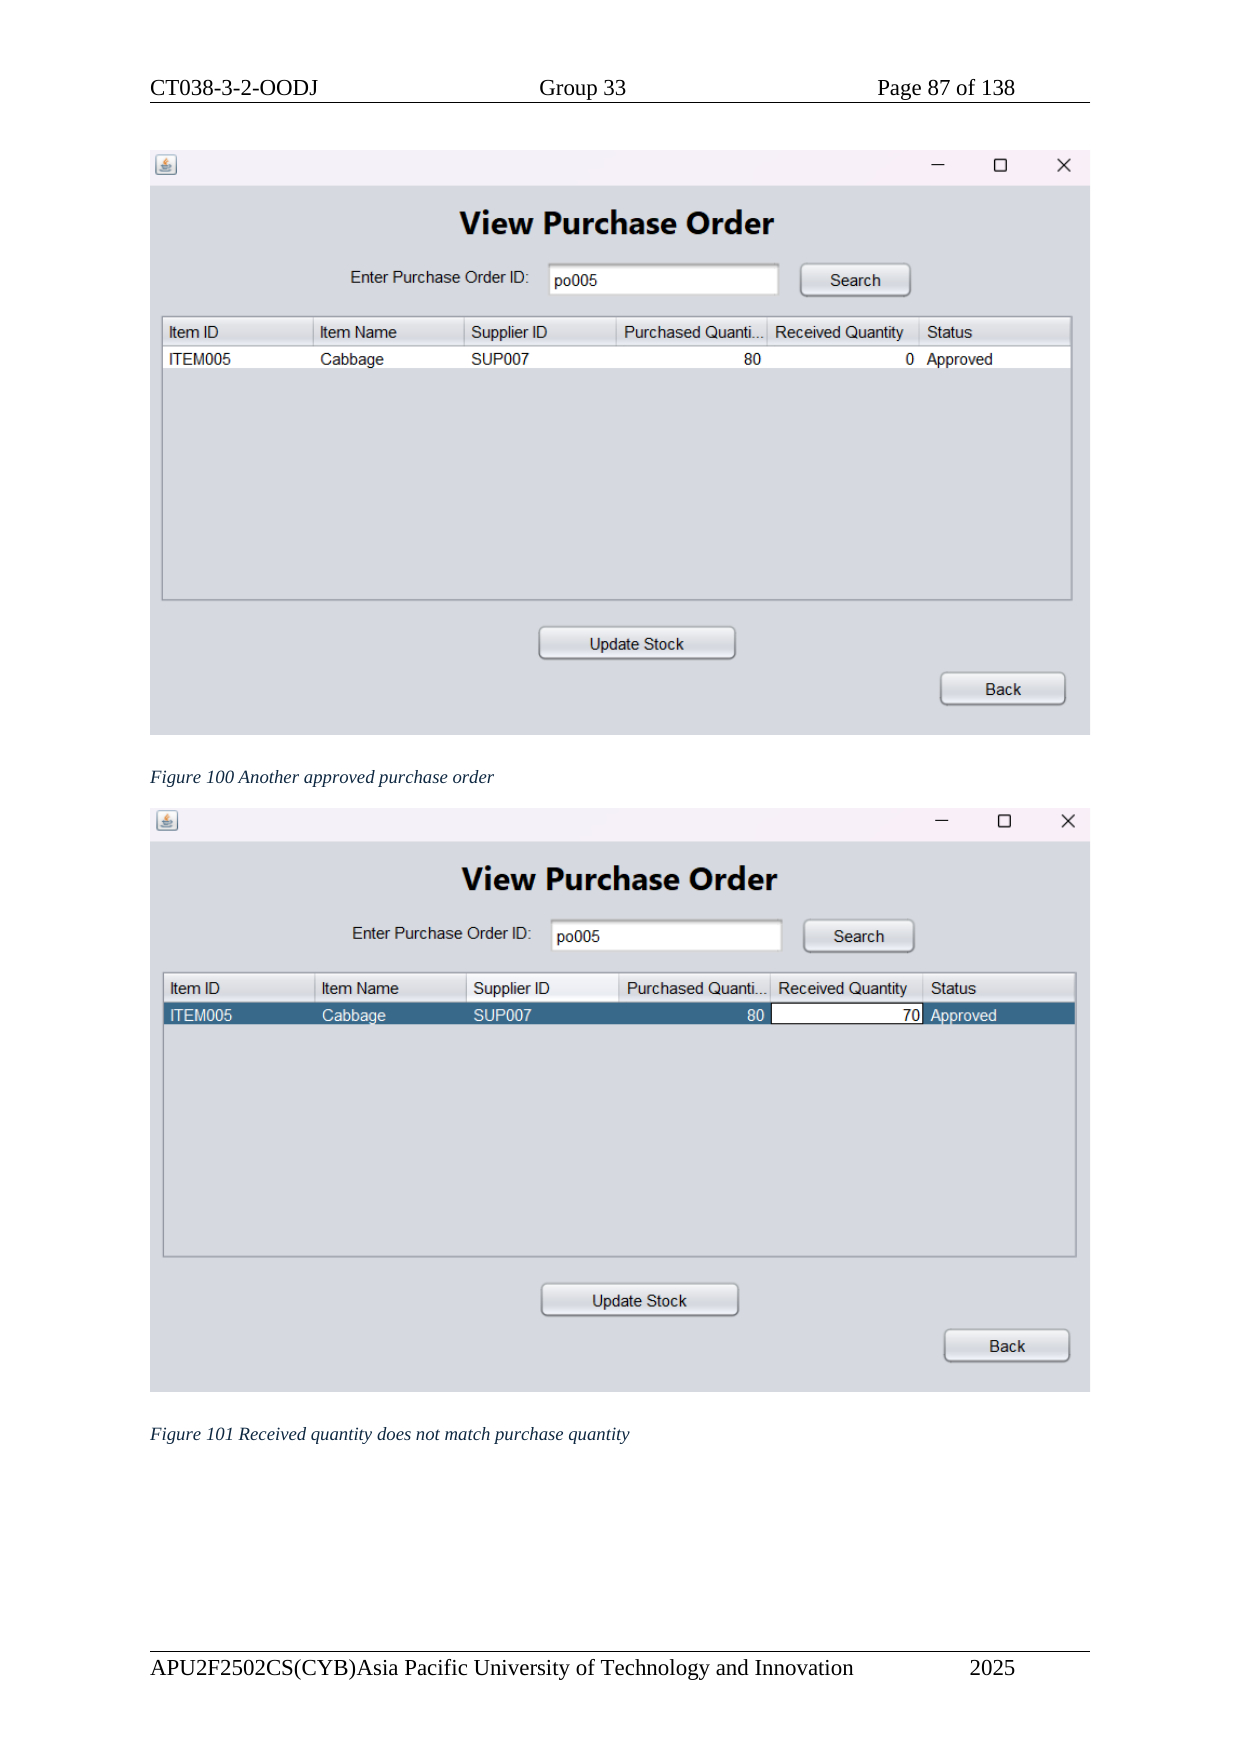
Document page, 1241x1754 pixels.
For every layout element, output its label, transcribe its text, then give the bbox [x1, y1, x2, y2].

text Figure 100 Another approved purchase order [150, 766, 1090, 788]
text Figure 101 Received quantity does not match purchase quantity [150, 1423, 1090, 1445]
picture [150, 150, 1091, 735]
picture [150, 808, 1091, 1392]
